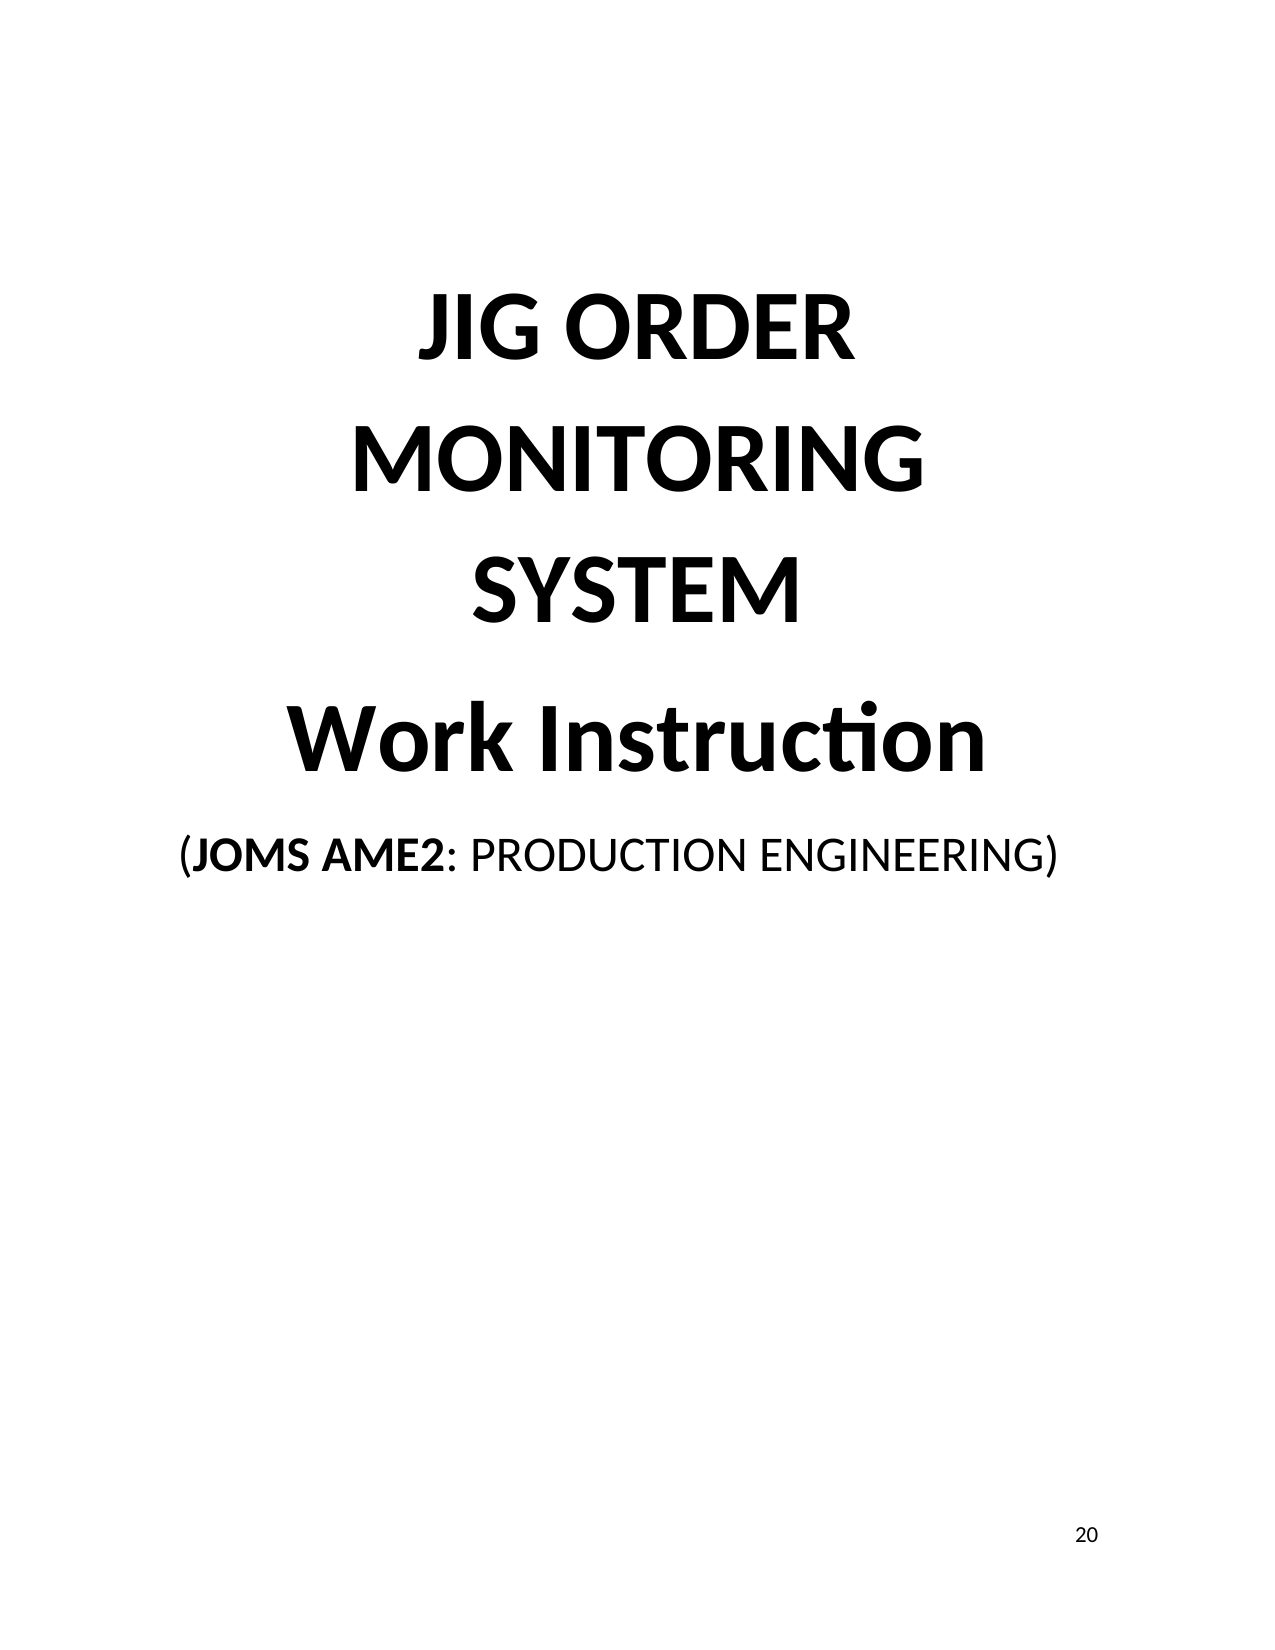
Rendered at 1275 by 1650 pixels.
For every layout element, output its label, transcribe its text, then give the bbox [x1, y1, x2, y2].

text JIG ORDER MONITORING SYSTEM [177, 262, 1098, 648]
text (JOMS AME2: PRODUCTION ENGINEERING) [177, 823, 1098, 884]
text Work Instruction [177, 674, 1098, 796]
